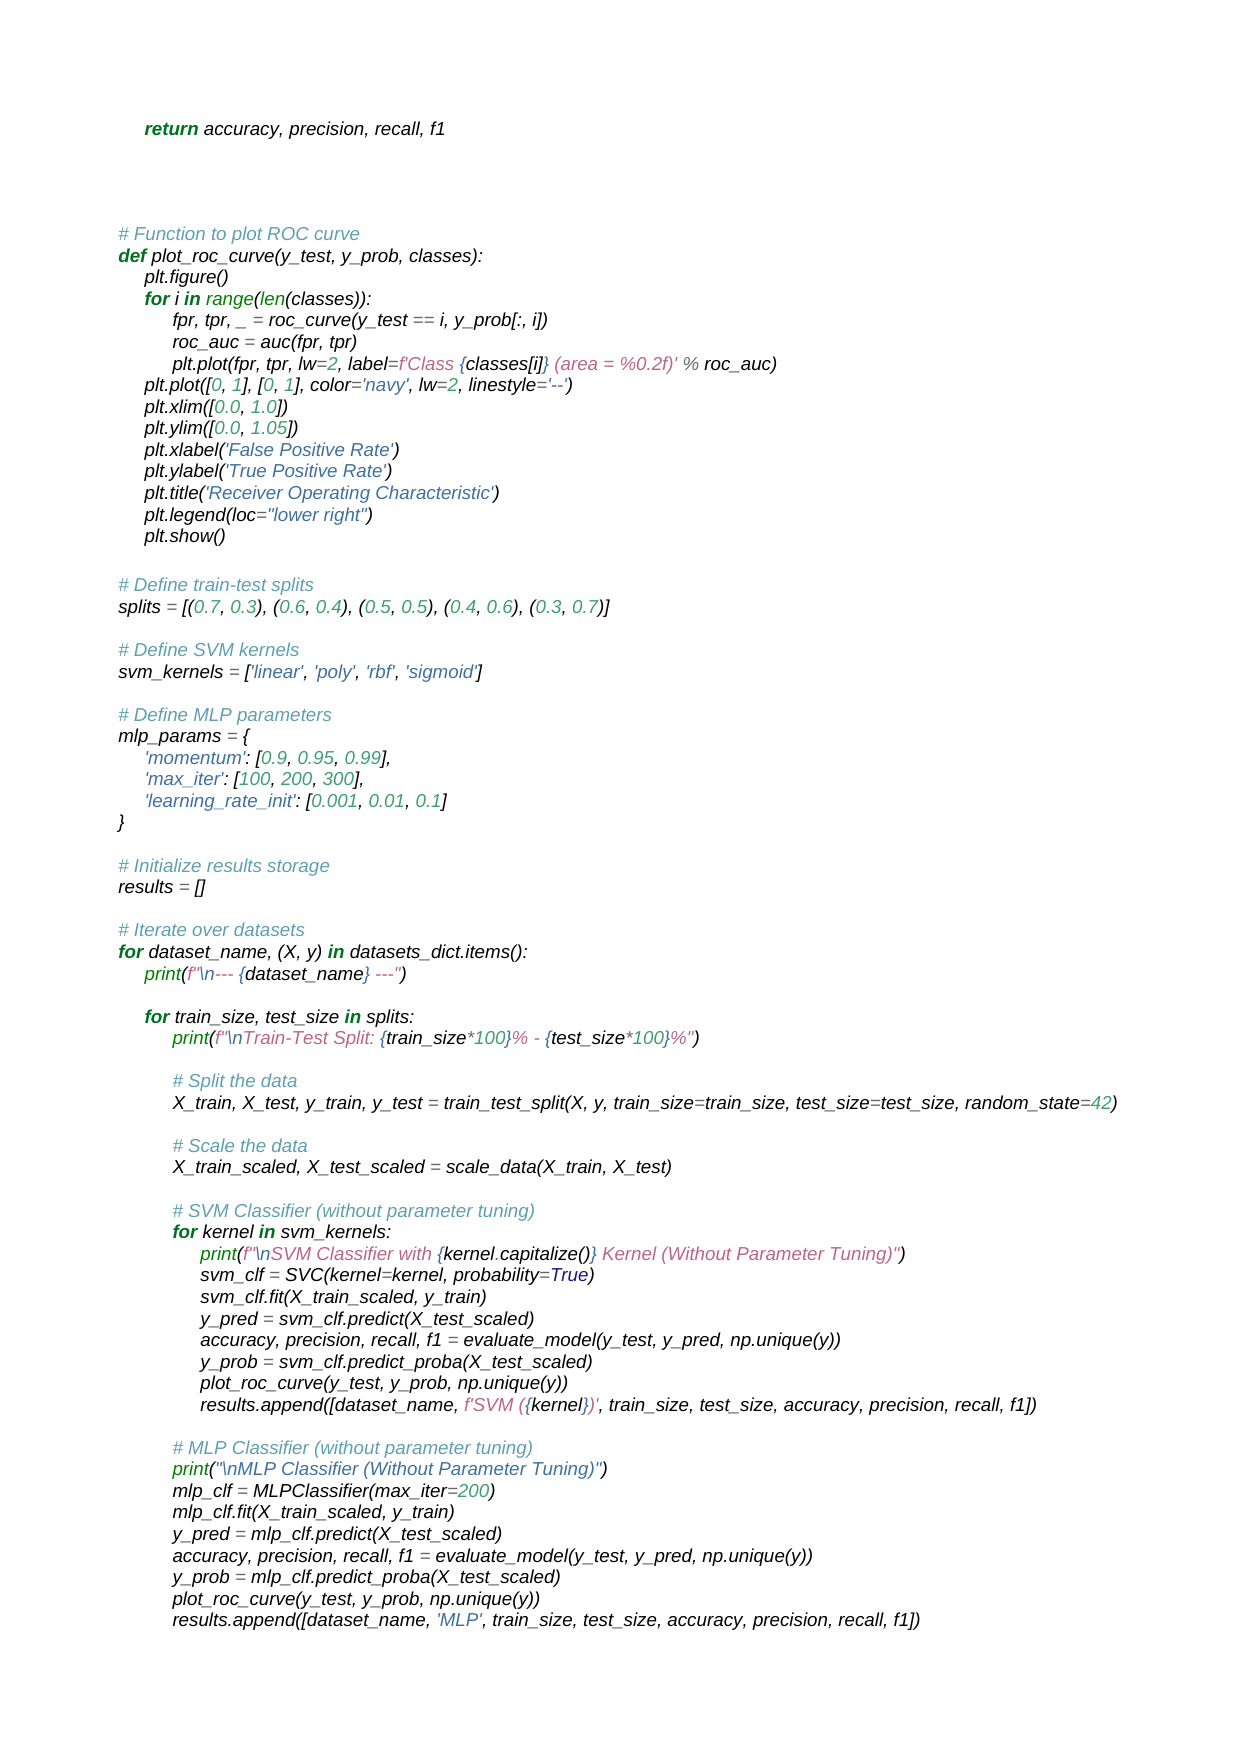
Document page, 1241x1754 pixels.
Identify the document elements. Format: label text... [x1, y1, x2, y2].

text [118, 118, 1122, 195]
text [118, 574, 1122, 1631]
text # Function to plot ROC curve def plot_roc_curve(y_test, y_prob, classes): plt.figure() for i in range(len(classes)): fpr, tpr, _ = roc_curve(y_test == i, y_prob[:, i]) roc_auc = auc(fpr, tpr) plt.plot(fpr, tpr, lw=2, label=f'Class {classes[i]} (area = %0.2f)' % roc_auc) plt.plot([0, 1], [0, 1], color='navy', lw=2, linestyle='--') plt.xlim([0.0, 1.0]) plt.ylim([0.0, 1.05]) plt.xlabel('False Positive Rate') plt.ylabel('True Positive Rate') plt.title('Receiver Operating Characteristic') plt.legend(loc="lower right") plt.show() [118, 223, 1122, 546]
